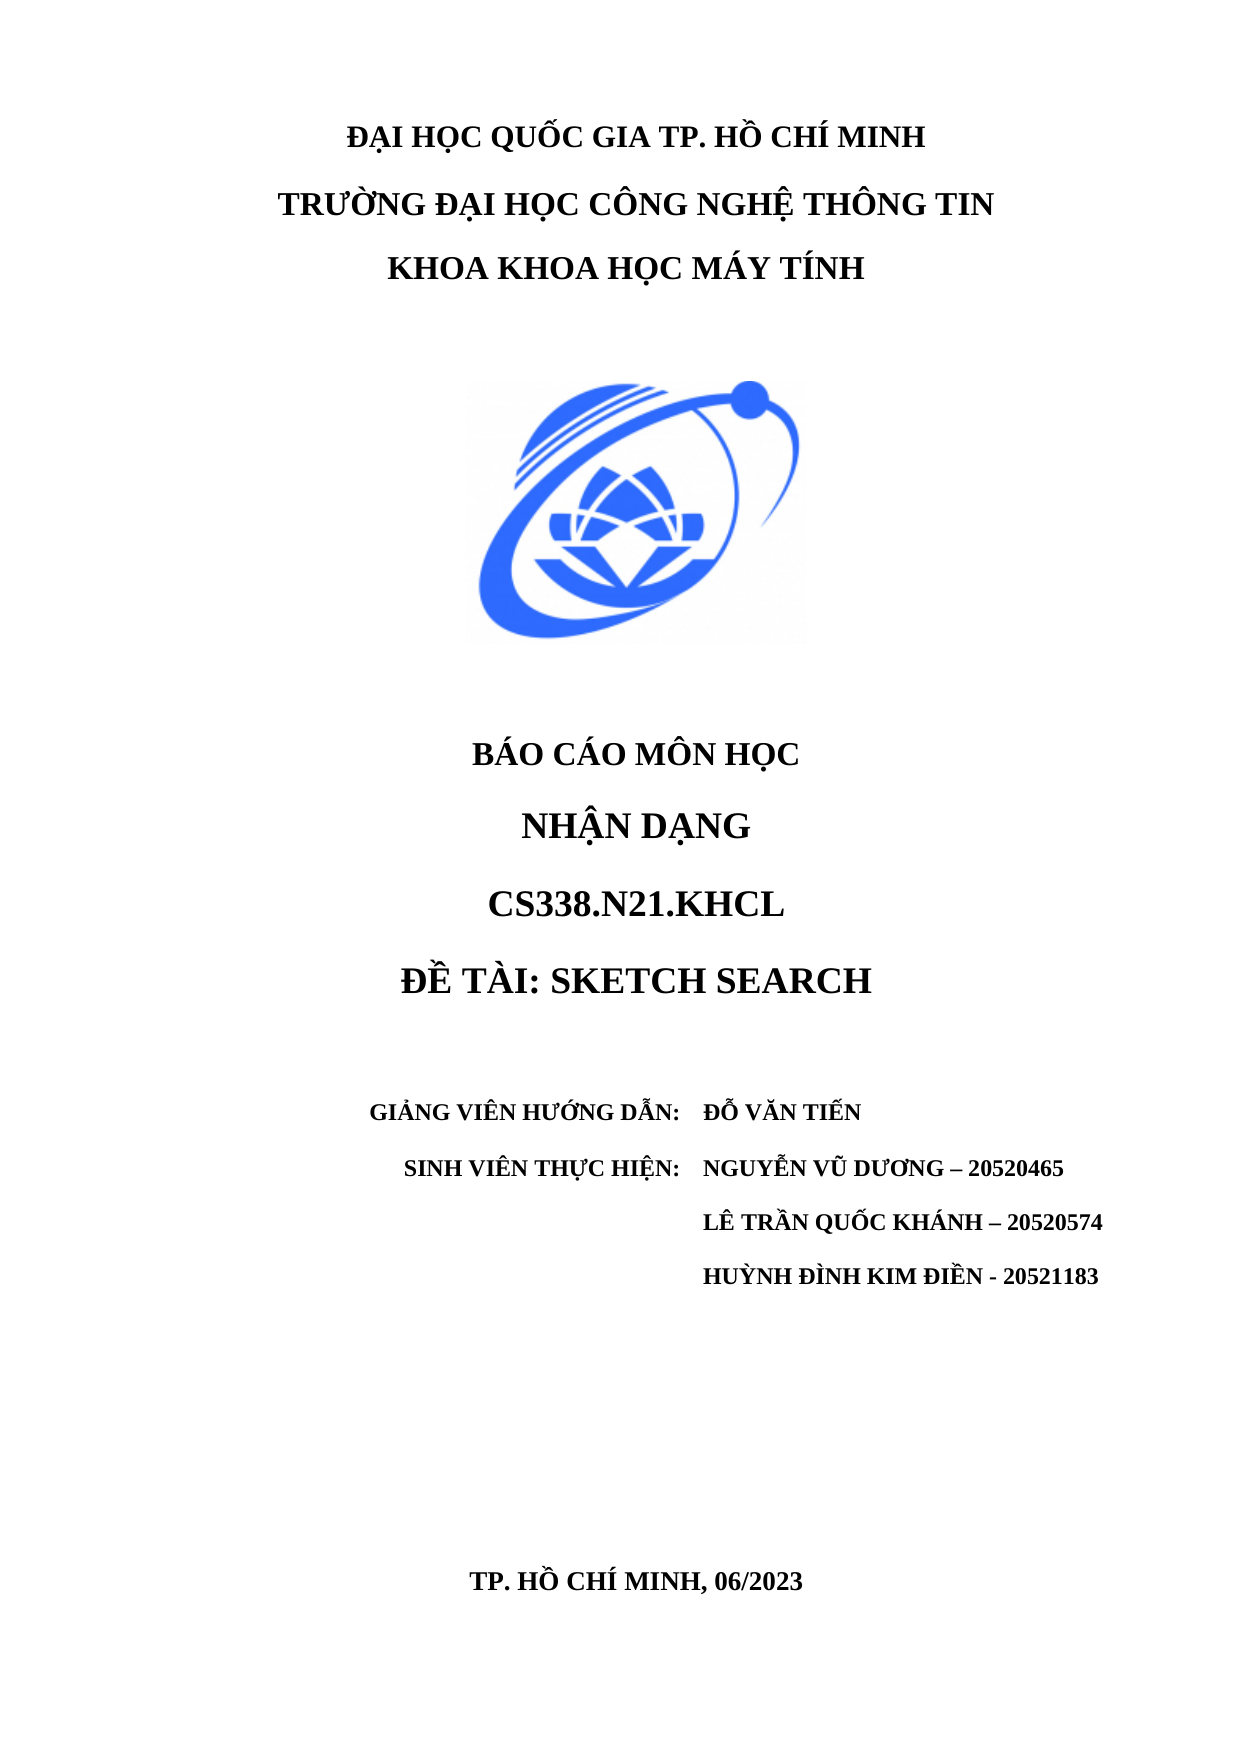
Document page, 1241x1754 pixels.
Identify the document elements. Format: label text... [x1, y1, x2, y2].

text TP. HỒ CHÍ MINH, 06/2023 [150, 1565, 1122, 1596]
text ĐẠI HỌC QUỐC GIA TP. HỒ CHÍ MINH [150, 118, 1122, 154]
text BÁO CÁO MÔN HỌC [150, 734, 1122, 772]
table_header ĐỖ VĂN TIẾN [692, 1098, 1122, 1154]
picture [465, 381, 807, 644]
text NHẬN DẠNG [150, 804, 1122, 847]
text CS338.N21.KHCL [150, 881, 1122, 924]
text KHOA KHOA HỌC MÁY TÍNH [150, 248, 1122, 287]
table_header GIẢNG VIÊN HƯỚNG DẪN: [133, 1098, 692, 1154]
table_cell SINH VIÊN THỰC HIỆN: [133, 1154, 692, 1317]
text ĐỀ TÀI: SKETCH SEARCH [150, 958, 1122, 1001]
table_cell NGUYỄN VŨ DƯƠNG – 20520465 LÊ TRẦN QUỐC KHÁNH – 20520574 HUỲNH ĐÌNH KIM ĐIỀN - 20521183 [692, 1154, 1122, 1317]
text TRƯỜNG ĐẠI HỌC CÔNG NGHỆ THÔNG TIN [150, 184, 1122, 223]
